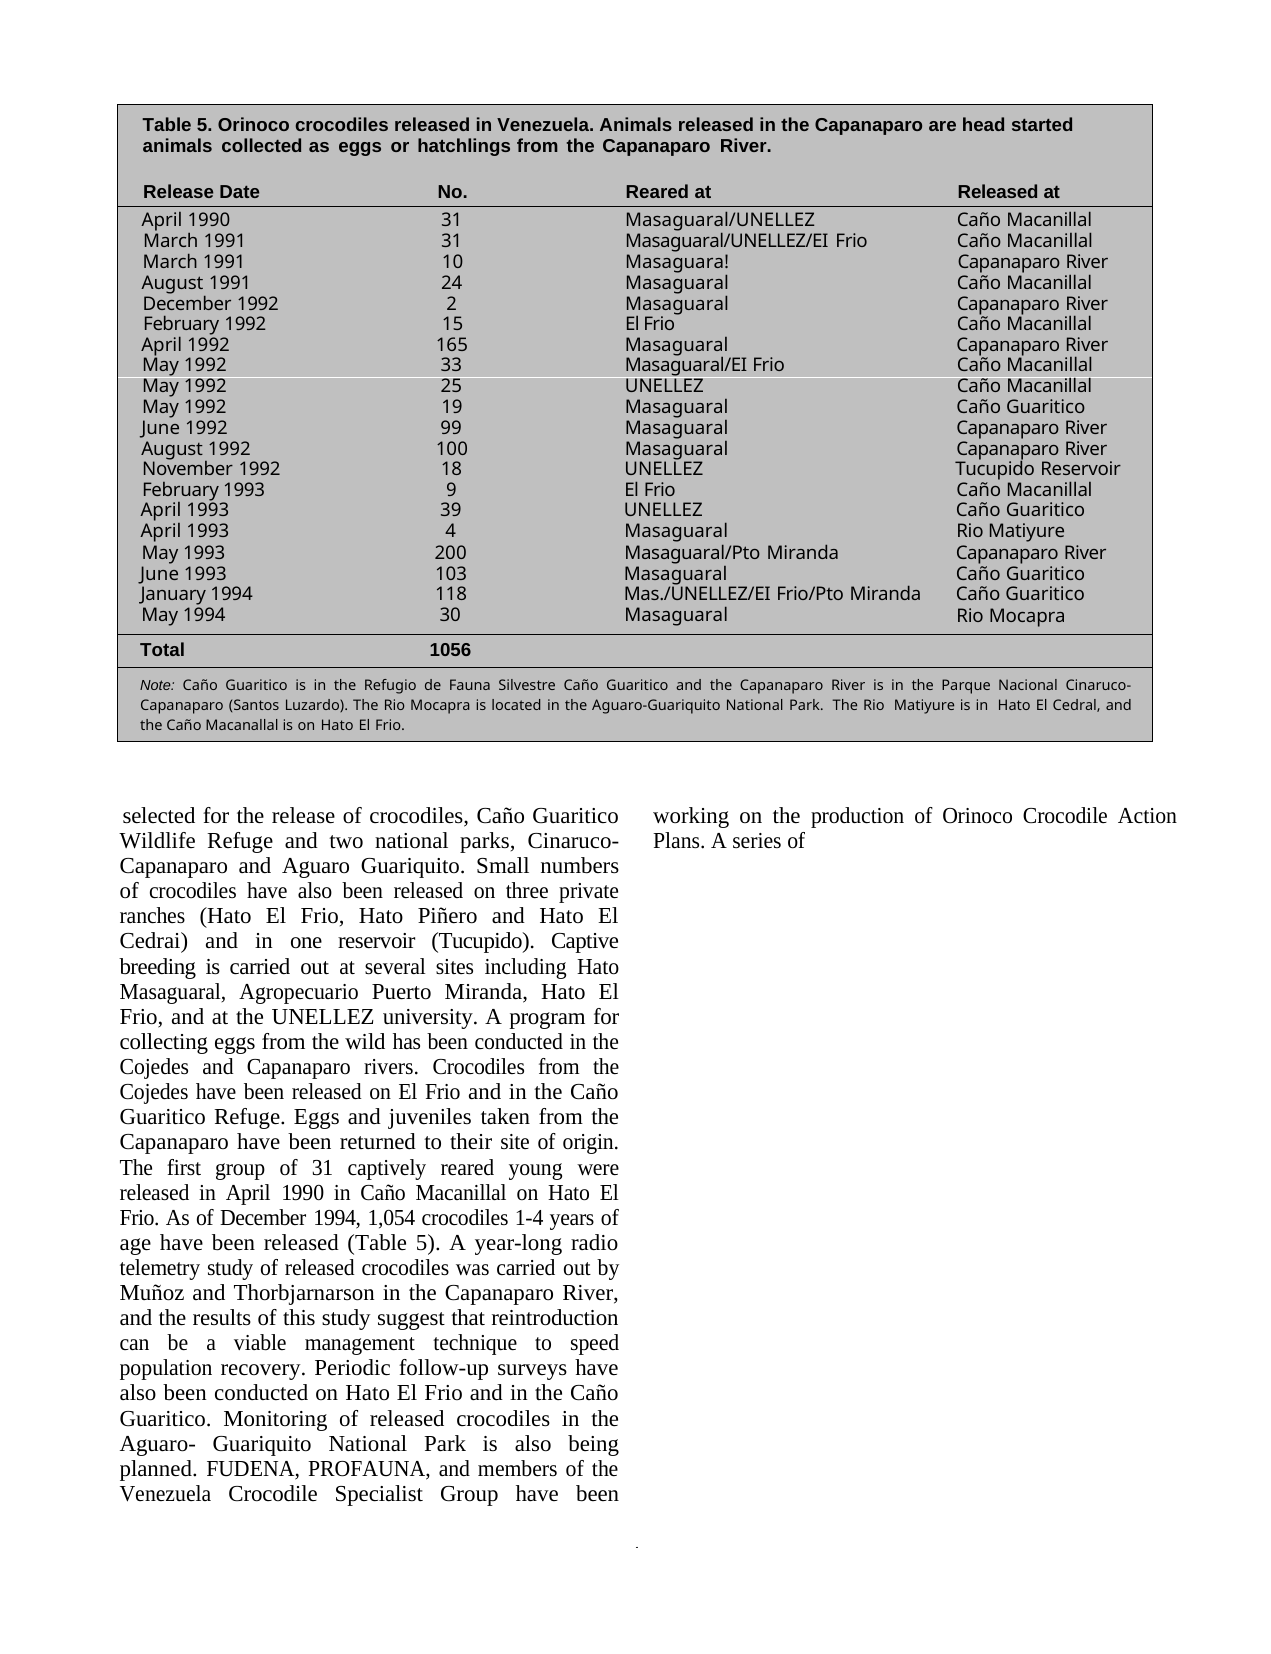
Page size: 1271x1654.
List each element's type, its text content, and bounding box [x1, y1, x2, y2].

table_cell Caño Macanillal [933, 207, 1152, 232]
table_cell 165 [350, 336, 547, 357]
table_cell Masaguaral/Pto Miranda [547, 544, 933, 565]
table_cell Capanaparo River [933, 295, 1152, 316]
table_cell April 1992 [118, 336, 350, 357]
table_cell UNELLEZ [547, 461, 933, 481]
table_cell Caño Macanillal [933, 481, 1152, 502]
table_cell Masaguaral [547, 565, 933, 586]
table_cell 24 [350, 274, 547, 295]
table_cell Masaguaral [547, 522, 933, 544]
table_cell February 1993 [118, 481, 350, 502]
table_cell Caño Guaritico [933, 398, 1152, 419]
table_cell December 1992 [118, 295, 350, 316]
table_cell Capanaparo River [933, 253, 1152, 274]
table_cell Caño Macanillal [933, 232, 1152, 253]
table_cell 9 [350, 481, 547, 502]
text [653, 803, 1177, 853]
table_cell April 1990 [118, 207, 350, 232]
table_cell [933, 635, 1152, 667]
table_cell Capanaparo River [933, 419, 1152, 441]
table_cell May 1992 [118, 357, 350, 377]
table_cell El Frio [547, 316, 933, 336]
table_cell Masaguaral [547, 606, 933, 634]
table_cell Total [118, 635, 350, 667]
table_cell 15 [350, 316, 547, 336]
table_cell Masaguaral [547, 398, 933, 419]
table_cell April 1993 [118, 522, 350, 544]
text selected for the release of crocodiles, Caño Guaritico Wildlife Refuge and two national parks, Cinaruco- Capanaparo and Aguaro Guariquito. Small numbers of crocodiles have also been released on three private ranches (Hato El Frio, Hato Piñero and Hato El Cedrai) and in one reservoir (Tucupido). Captive breeding is carried out at several sites including Hato Masaguaral, Agropecuario Puerto Miranda, Hato El Frio, and at the UNELLEZ university. A program for collecting eggs from the wild has been conducted in the Cojedes and Capanaparo rivers. Crocodiles from the Cojedes have been released on El Frio and in the Caño Guaritico Refuge. Eggs and juveniles taken from the Capanaparo have been returned to their site of origin. The first group of 31 captively reared young were released in April 1990 in Caño Macanillal on Hato El Frio. As of December 1994, 1,054 crocodiles 1-4 years of age have been released (Table 5). A year-long radio telemetry study of released crocodiles was carried out by Muñoz and Thorbjarnarson in the Capanaparo River, and the results of this study suggest that reintroduction can be a viable management technique to speed population recovery. Periodic follow-up surveys have also been conducted on Hato El Frio and in the Caño Guaritico. Monitoring of released crocodiles in the Aguaro- Guariquito National Park is also being planned. FUDENA, PROFAUNA, and members of the Venezuela Crocodile Specialist Group have been working on the production of Orinoco Crocodile Action Plans. A series of [119, 803, 619, 1506]
table_cell May 1992 [118, 398, 350, 419]
table_cell June 1992 [118, 419, 350, 441]
table_cell August 1992 [118, 441, 350, 461]
table_cell Capanaparo River [933, 441, 1152, 461]
table_cell August 1991 [118, 274, 350, 295]
table_cell 200 [350, 544, 547, 565]
table_cell June 1993 [118, 565, 350, 586]
table_cell Masaguaral/EI Frio [547, 357, 933, 377]
table_cell November 1992 [118, 461, 350, 481]
table_cell Caño Guaritico [933, 565, 1152, 586]
table_cell Masaguaral/UNELLEZ [547, 207, 933, 232]
table_header Table 5. Orinoco crocodiles released in Venezuela. Animals released in the Capanaparo are head started animals collected as eggs or hatchlings from the Capanaparo River. Release Date No. Reared at Released at [118, 105, 1152, 206]
table_cell Masaguara! [547, 253, 933, 274]
table_cell Rio Mocapra [933, 606, 1152, 634]
table_cell 30 [350, 606, 547, 634]
table_cell 118 [350, 586, 547, 606]
table_cell 10 [350, 253, 547, 274]
table_cell 103 [350, 565, 547, 586]
table_cell Capanaparo River [933, 544, 1152, 565]
table_cell May 1993 [118, 544, 350, 565]
table_cell Caño Macanillal [933, 316, 1152, 336]
table_cell March 1991 [118, 253, 350, 274]
table_cell UNELLEZ [547, 378, 933, 398]
table_cell Note: Caño Guaritico is in the Refugio de Fauna Silvestre Caño Guaritico and the Capanaparo River is in the Parque Nacional Cinaruco-Capanaparo (Santos Luzardo). The Rio Mocapra is located in the Aguaro-Guariquito National Park. The Rio Matiyure is in Hato El Cedral, and the Caño Macanallal is on Hato El Frio. [118, 668, 1152, 741]
table_cell Masaguaral [547, 295, 933, 316]
table_cell Tucupido Reservoir [933, 461, 1152, 481]
table_cell Masaguaral [547, 419, 933, 441]
table_cell 39 [350, 502, 547, 522]
table_cell Rio Matiyure [933, 522, 1152, 544]
table_cell UNELLEZ [547, 502, 933, 522]
table_cell 100 [350, 441, 547, 461]
table_cell 18 [350, 461, 547, 481]
table_cell May 1994 [118, 606, 350, 634]
table_cell Caño Macanillal [933, 378, 1152, 398]
table_cell 1056 [350, 635, 547, 667]
table_cell 4 [350, 522, 547, 544]
table_cell Masaguaral [547, 336, 933, 357]
table_cell Mas./UNELLEZ/EI Frio/Pto Miranda [547, 586, 933, 606]
table_cell 33 [350, 357, 547, 377]
table_cell Caño Guaritico [933, 502, 1152, 522]
table_cell February 1992 [118, 316, 350, 336]
table_cell El Frio [547, 481, 933, 502]
table_cell Caño Macanillal [933, 357, 1152, 377]
table_cell Masaguaral [547, 441, 933, 461]
table_cell Capanaparo River [933, 336, 1152, 357]
table_cell Caño Macanillal [933, 274, 1152, 295]
table_cell January 1994 [118, 586, 350, 606]
table_cell 99 [350, 419, 547, 441]
table_cell 2 [350, 295, 547, 316]
table_cell 25 [350, 378, 547, 398]
table_cell [547, 635, 933, 667]
table_cell Caño Guaritico [933, 586, 1152, 606]
table_cell April 1993 [118, 502, 350, 522]
table_cell May 1992 [118, 378, 350, 398]
table_cell March 1991 [118, 232, 350, 253]
table_cell Masaguaral/UNELLEZ/EI Frio [547, 232, 933, 253]
table_cell 31 [350, 207, 547, 232]
table_cell Masaguaral [547, 274, 933, 295]
table_cell 31 [350, 232, 547, 253]
table_cell 19 [350, 398, 547, 419]
